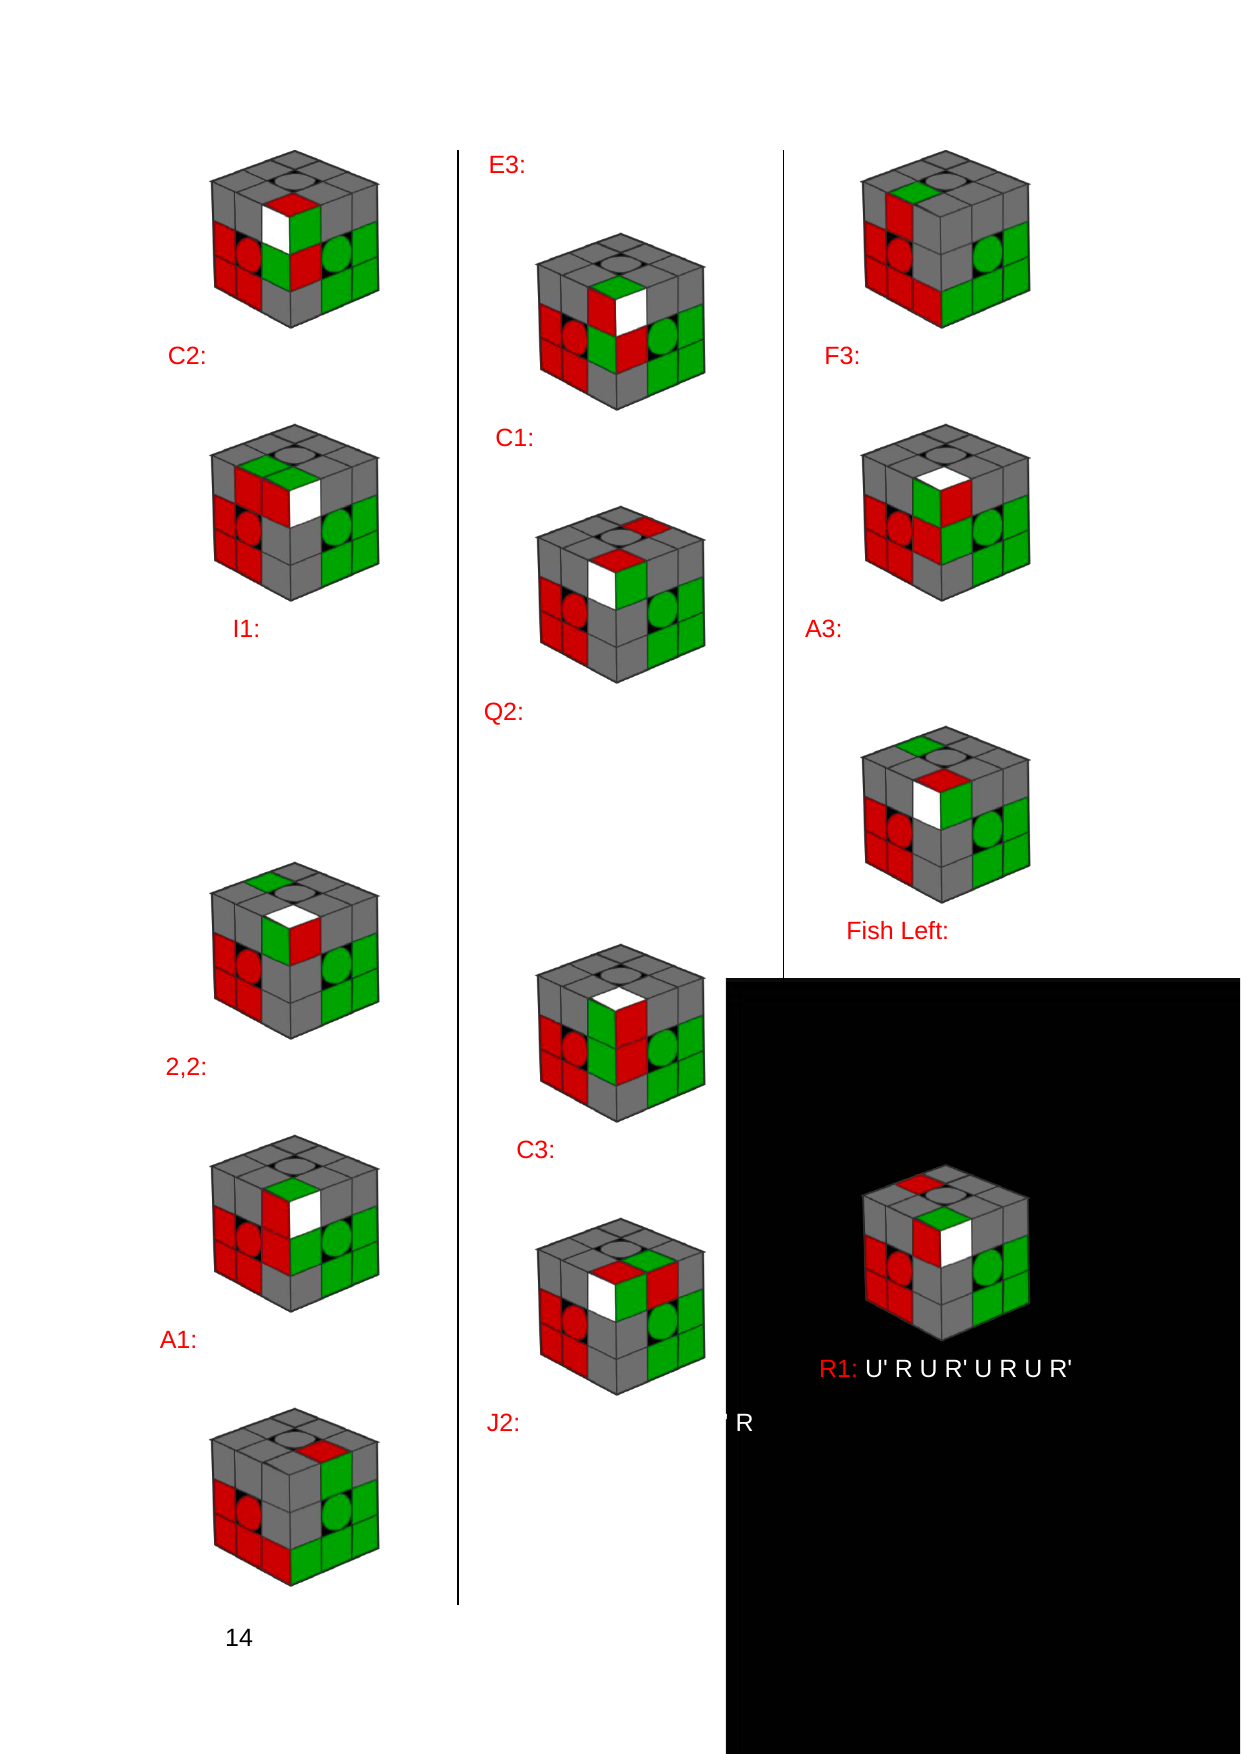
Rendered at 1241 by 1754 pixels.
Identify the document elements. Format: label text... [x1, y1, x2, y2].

text C3: R U' l U' R' U l' [475, 1135, 765, 1163]
text I1: d' L' U L [150, 614, 439, 643]
text 2,2: d' L' U2' L U' L' U L [150, 1052, 439, 1081]
text E3: y U' L' U' L d R U R' [475, 150, 765, 179]
picture [208, 861, 381, 1040]
picture [208, 423, 381, 602]
picture [534, 943, 707, 1123]
text F3: U R U R' d' L' U' L [801, 341, 1090, 369]
picture [534, 232, 707, 411]
text R1: U' R U R' U R U R' [801, 1354, 1090, 1383]
picture [859, 725, 1032, 904]
picture [534, 505, 707, 684]
text A1: U' R U2' R' U R U R' [150, 1325, 439, 1354]
text J2: U' R U2' R' d R' U' R [475, 1408, 765, 1437]
picture [859, 423, 1032, 602]
picture [859, 150, 1032, 329]
text Q2: U' R U R' U2 R U' R' [475, 696, 765, 725]
picture [534, 1217, 707, 1396]
picture [208, 1134, 381, 1313]
picture [725, 978, 1241, 1754]
text C1: d R' U' R d' R U R' [475, 423, 765, 452]
picture [208, 1407, 381, 1587]
text C2: U' R U R' d R' U' R [150, 341, 439, 369]
text Fish Left: y L' U' L [801, 916, 1090, 945]
text A3: R U R' U' R U R' U' R U R' [801, 614, 1090, 671]
picture [208, 150, 381, 329]
